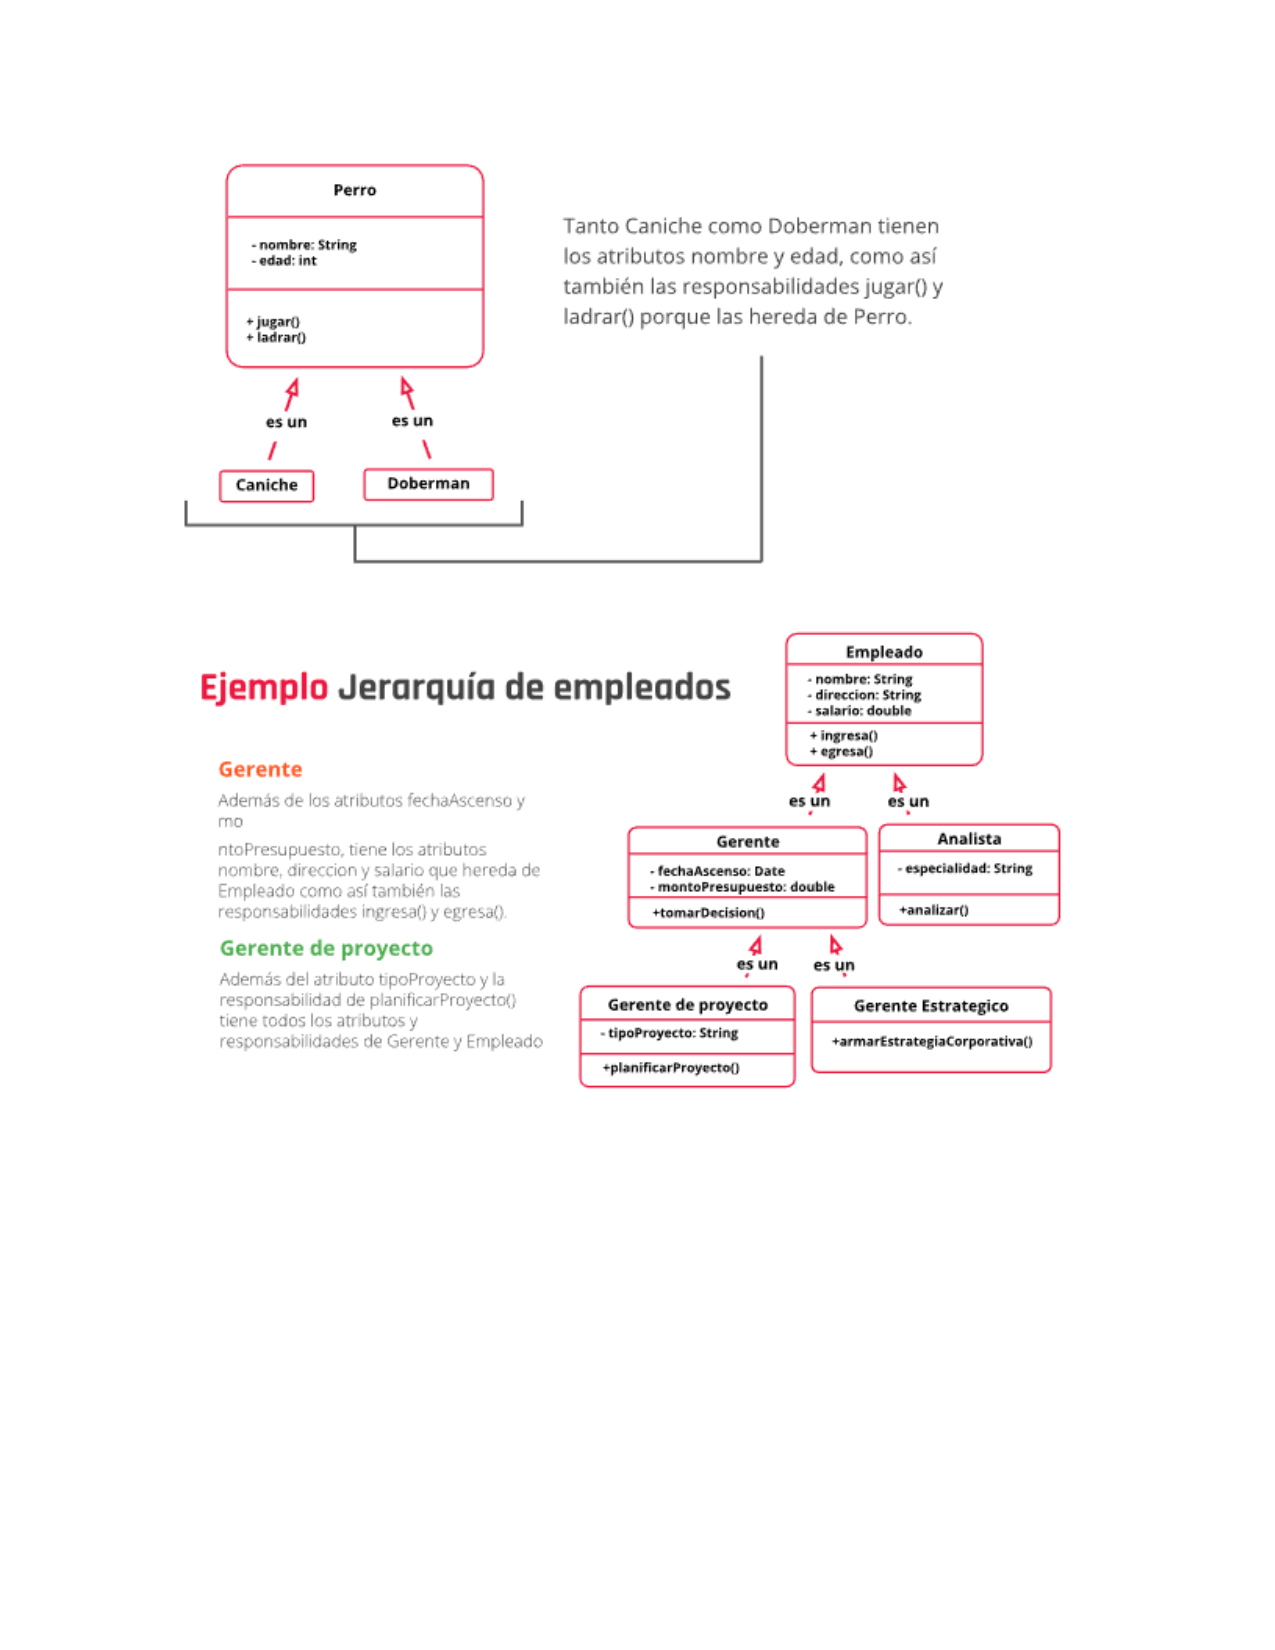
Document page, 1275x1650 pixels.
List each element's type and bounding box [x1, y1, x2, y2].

picture [177, 147, 979, 606]
picture [177, 613, 1070, 1097]
